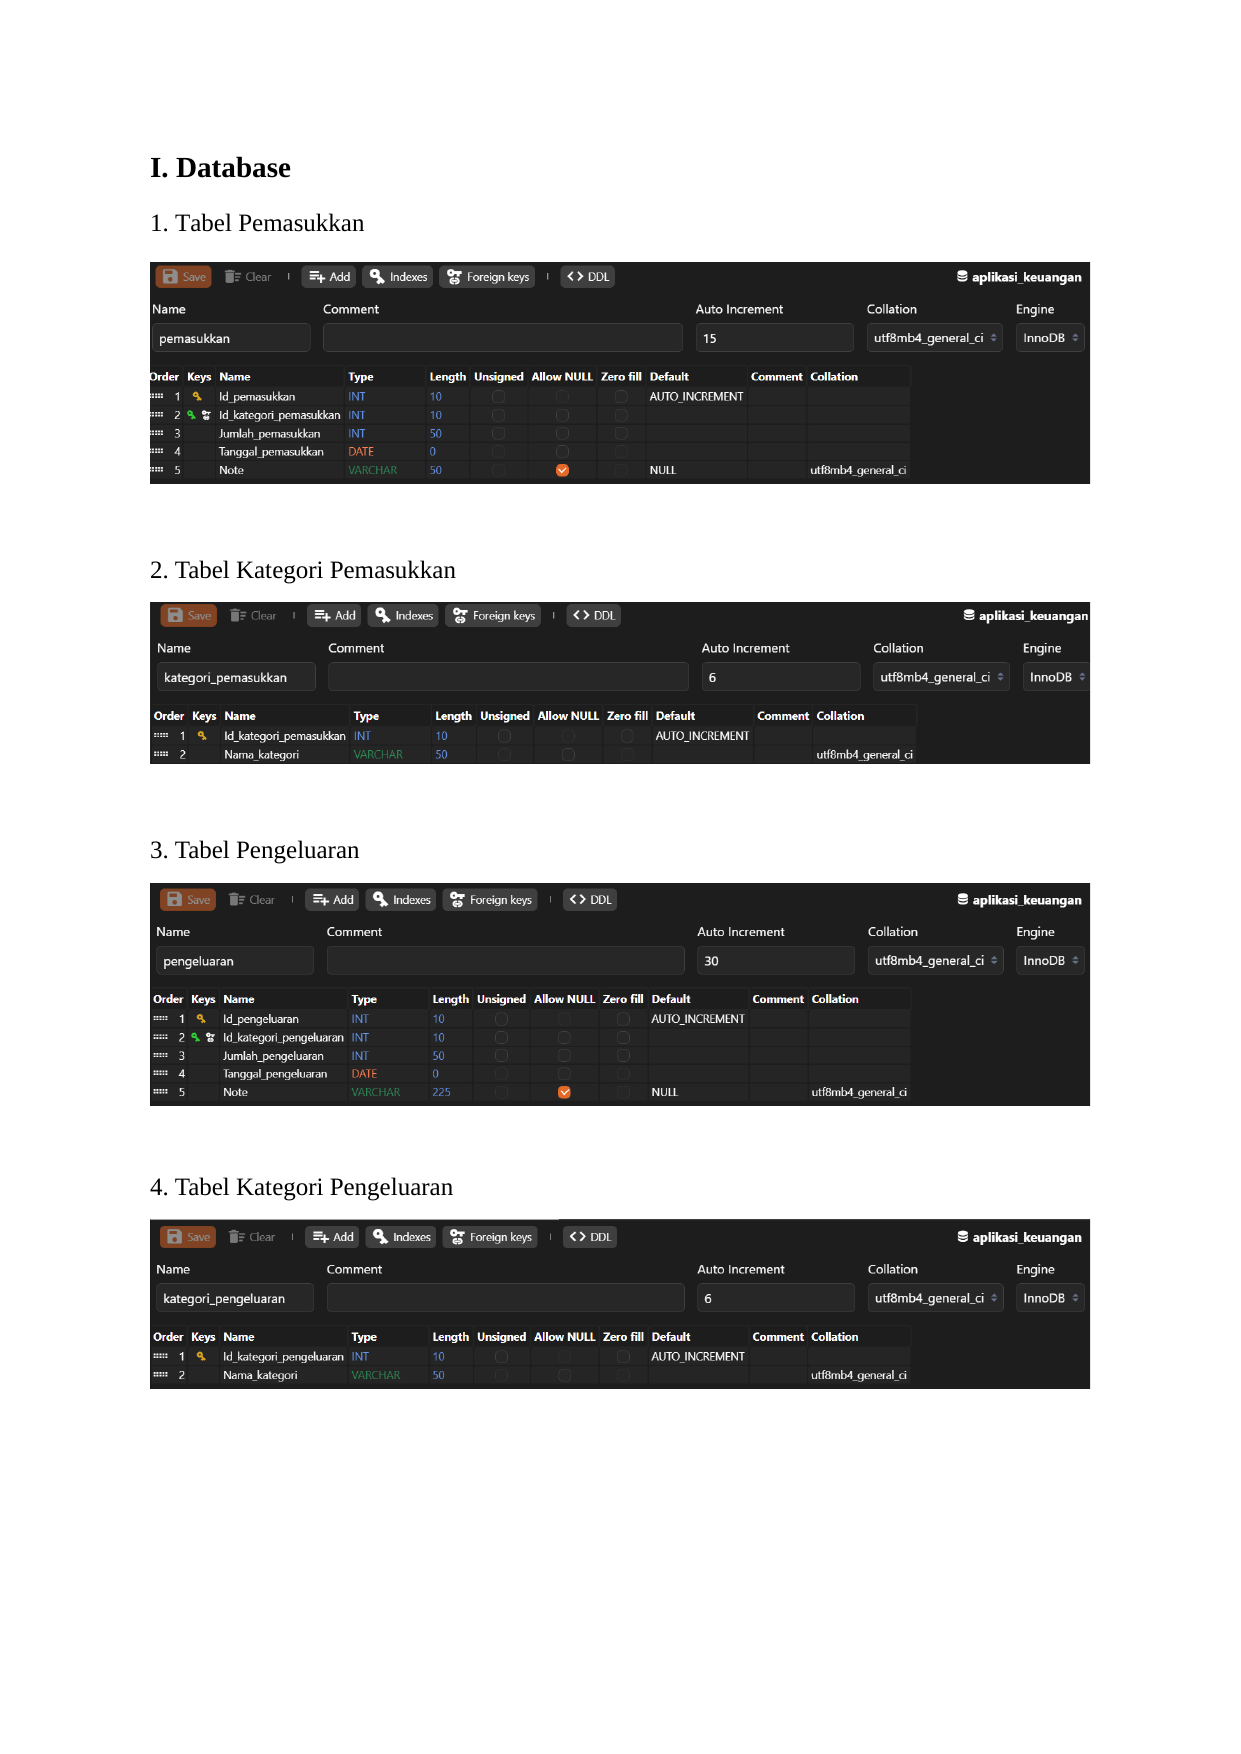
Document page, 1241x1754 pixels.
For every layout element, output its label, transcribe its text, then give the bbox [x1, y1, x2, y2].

picture [150, 1219, 1091, 1389]
text 3. Tabel Pengeluaran [150, 835, 1090, 864]
picture [150, 883, 1091, 1106]
picture [150, 262, 1091, 484]
picture [150, 602, 1091, 764]
text 2. Tabel Kategori Pemasukkan [150, 555, 1090, 584]
text I. Database [150, 150, 1090, 183]
text 1. Tabel Pemasukkan [150, 208, 1090, 237]
text 4. Tabel Kategori Pengeluaran [150, 1172, 1090, 1201]
